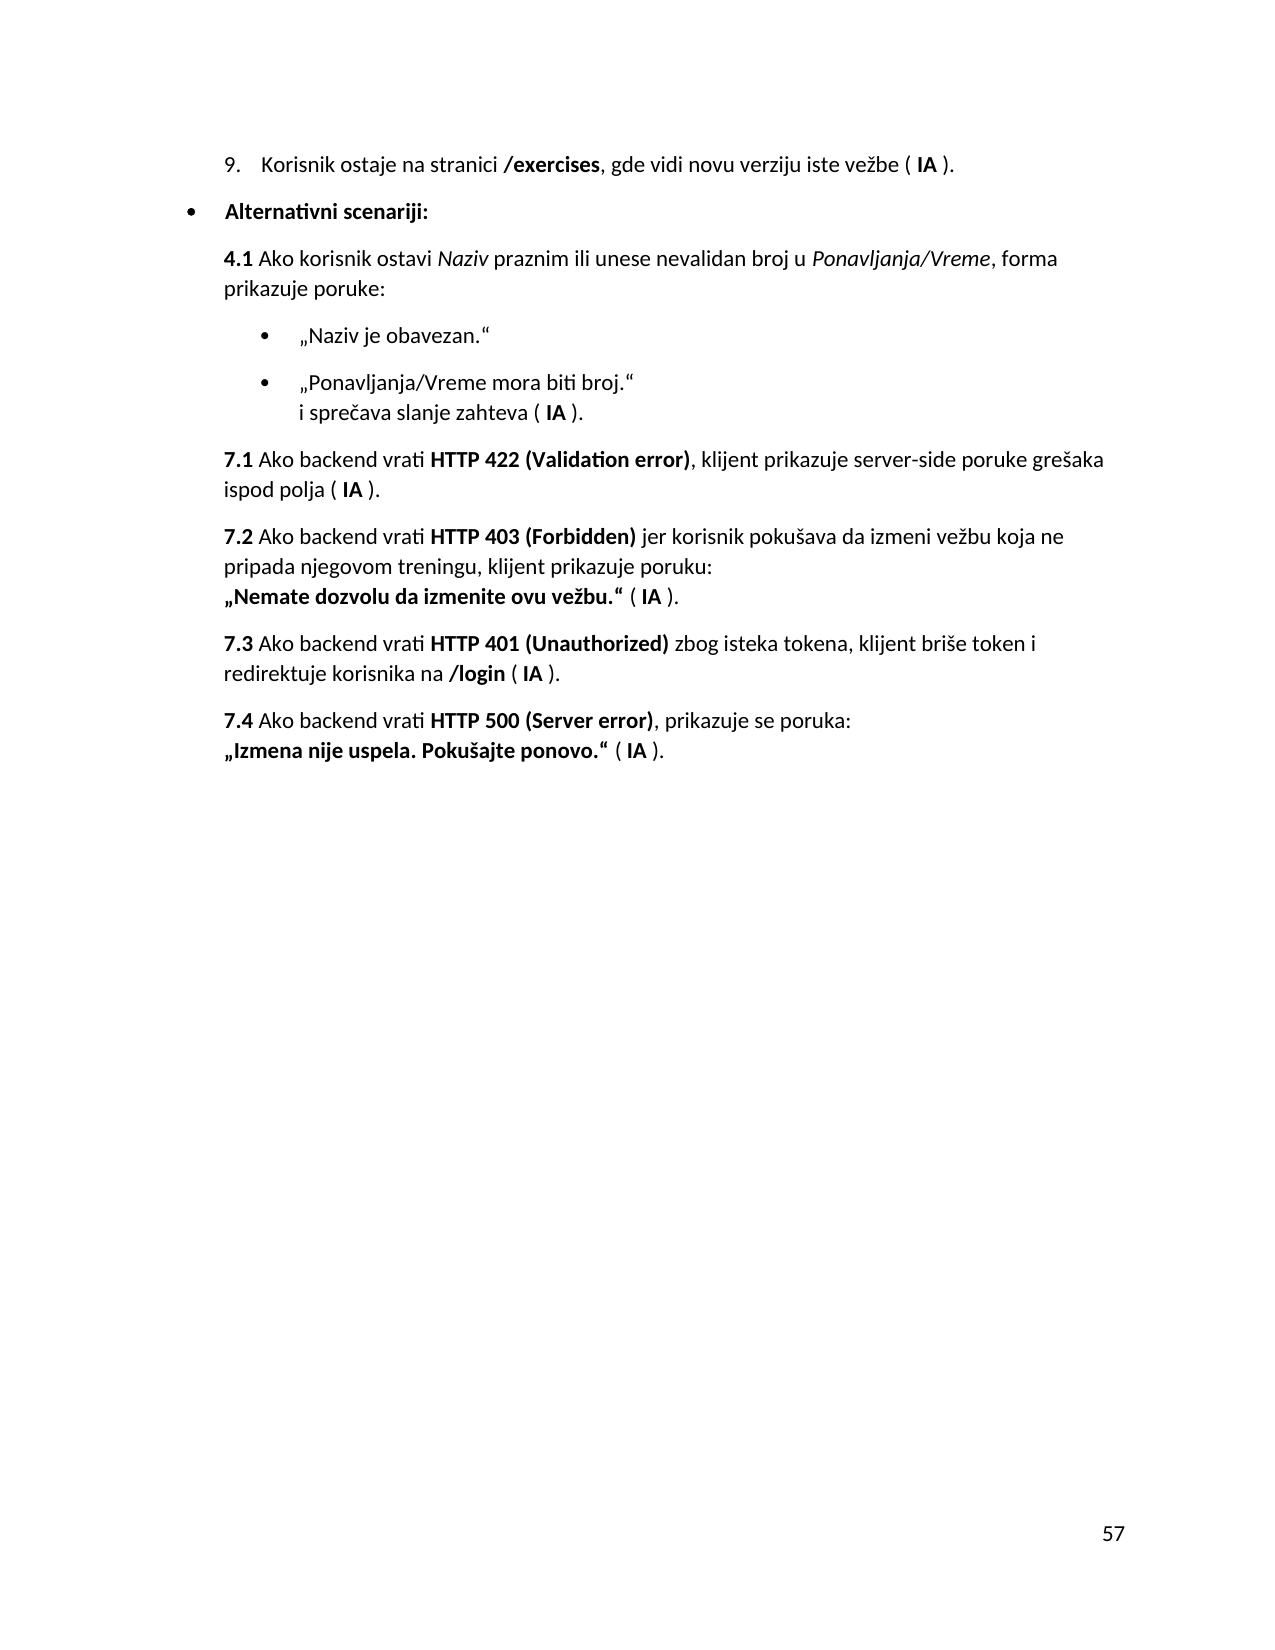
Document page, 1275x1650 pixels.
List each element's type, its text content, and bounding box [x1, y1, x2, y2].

list Alternativni scenariji: [187, 197, 1125, 225]
text 7.3 Ako backend vrati HTTP 401 (Unauthorized) zbog isteka tokena, klijent briše token i redirektuje korisnika na /login ( IA ). [224, 629, 1125, 687]
list „Ponavljanja/Vreme mora biti broj.“ i sprečava slanje zahteva ( IA ). [261, 368, 1125, 426]
text 7.2 Ako backend vrati HTTP 403 (Forbidden) jer korisnik pokušava da izmeni vežbu koja ne pripada njegovom treningu, klijent prikazuje poruku: „Nemate dozvolu da izmenite ovu vežbu.“ ( IA ). [224, 522, 1125, 610]
list Korisnik ostaje na stranici /exercises, gde vidi novu verziju iste vežbe ( IA ). [224, 150, 1125, 178]
list „Naziv je obavezan.“ [261, 321, 1125, 349]
text 7.4 Ako backend vrati HTTP 500 (Server error), prikazuje se poruka: „Izmena nije uspela. Pokušajte ponovo.“ ( IA ). [224, 706, 1125, 764]
text 4.1 Ako korisnik ostavi Naziv praznim ili unese nevalidan broj u Ponavljanja/Vreme, forma prikazuje poruke: [224, 244, 1125, 302]
text 7.1 Ako backend vrati HTTP 422 (Validation error), klijent prikazuje server-side poruke grešaka ispod polja ( IA ). [224, 445, 1125, 503]
